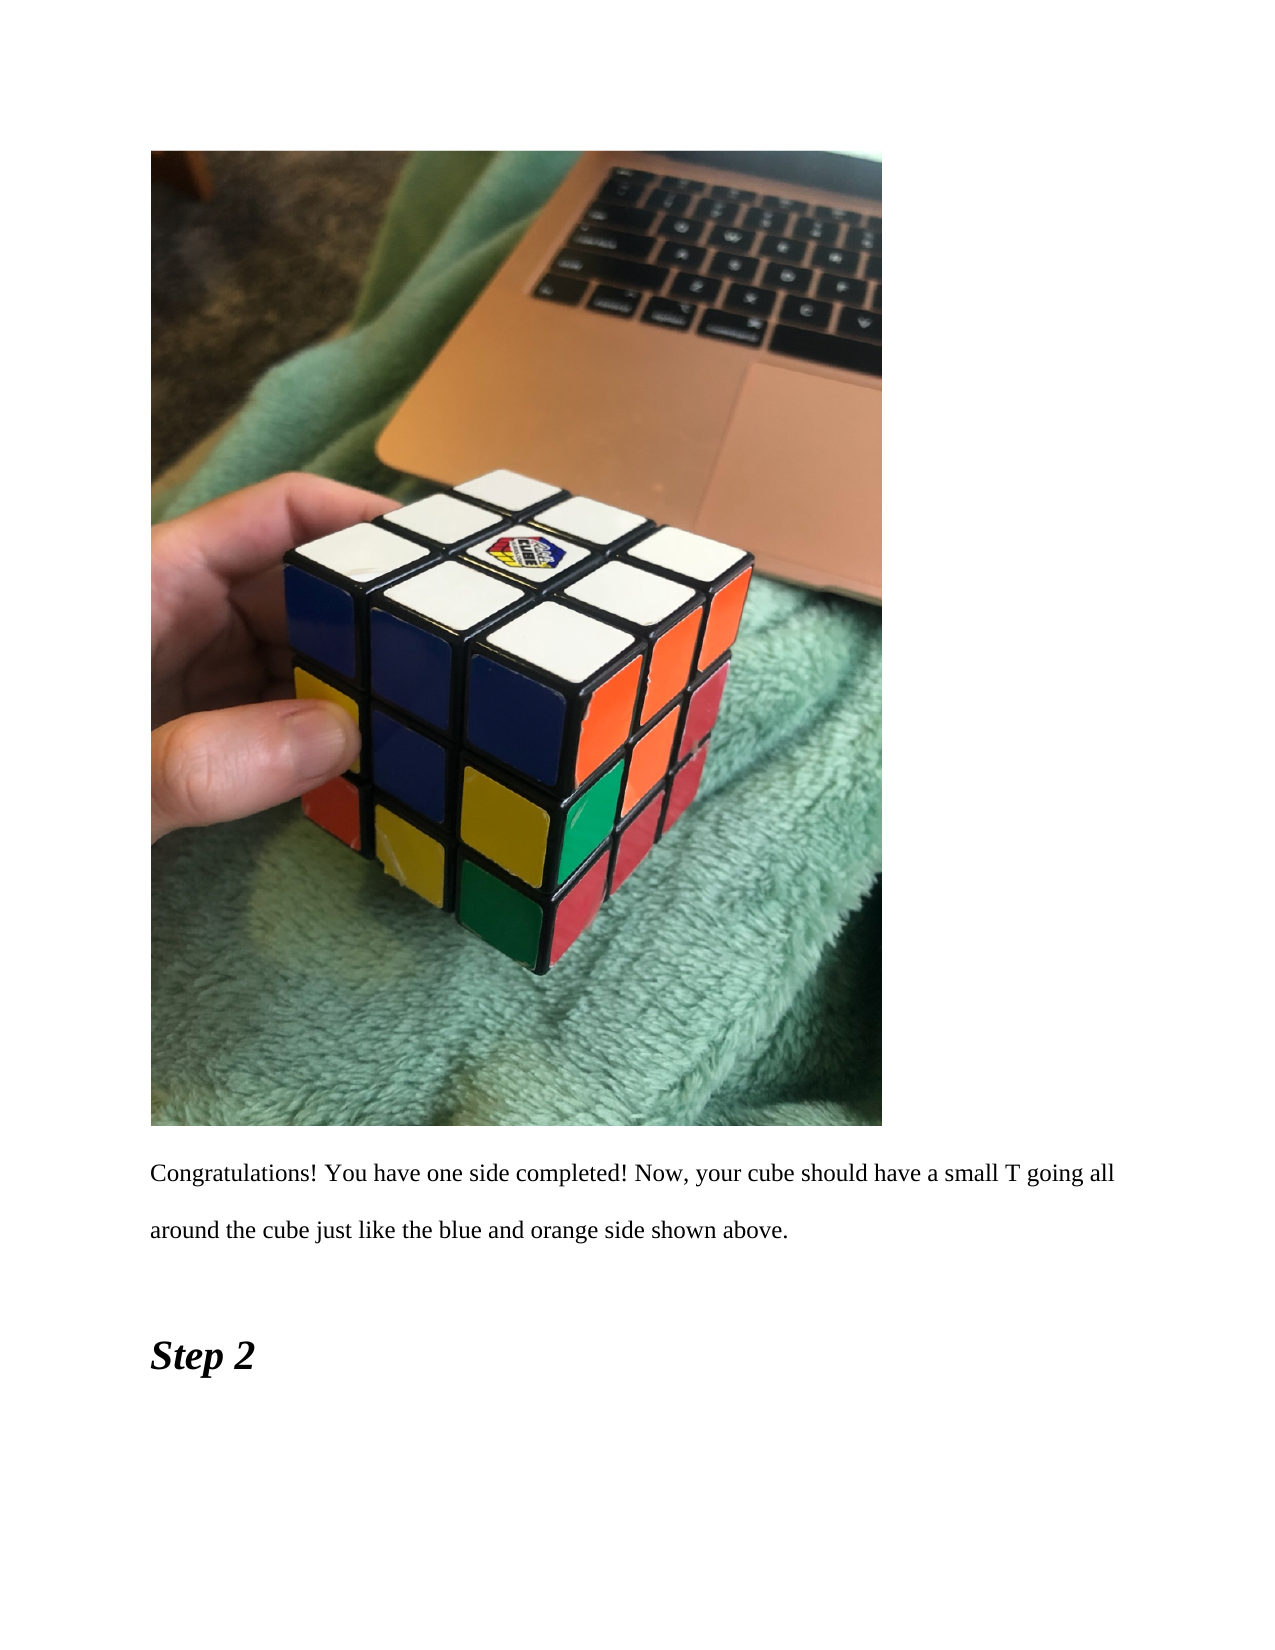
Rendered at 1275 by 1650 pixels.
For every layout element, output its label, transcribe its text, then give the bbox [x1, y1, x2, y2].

text Congratulations! You have one side completed! Now, your cube should have a small T going all around the cube just like the blue and orange side shown above. [150, 1158, 1125, 1244]
picture [151, 152, 882, 1125]
text Step 2 [150, 1330, 1125, 1378]
